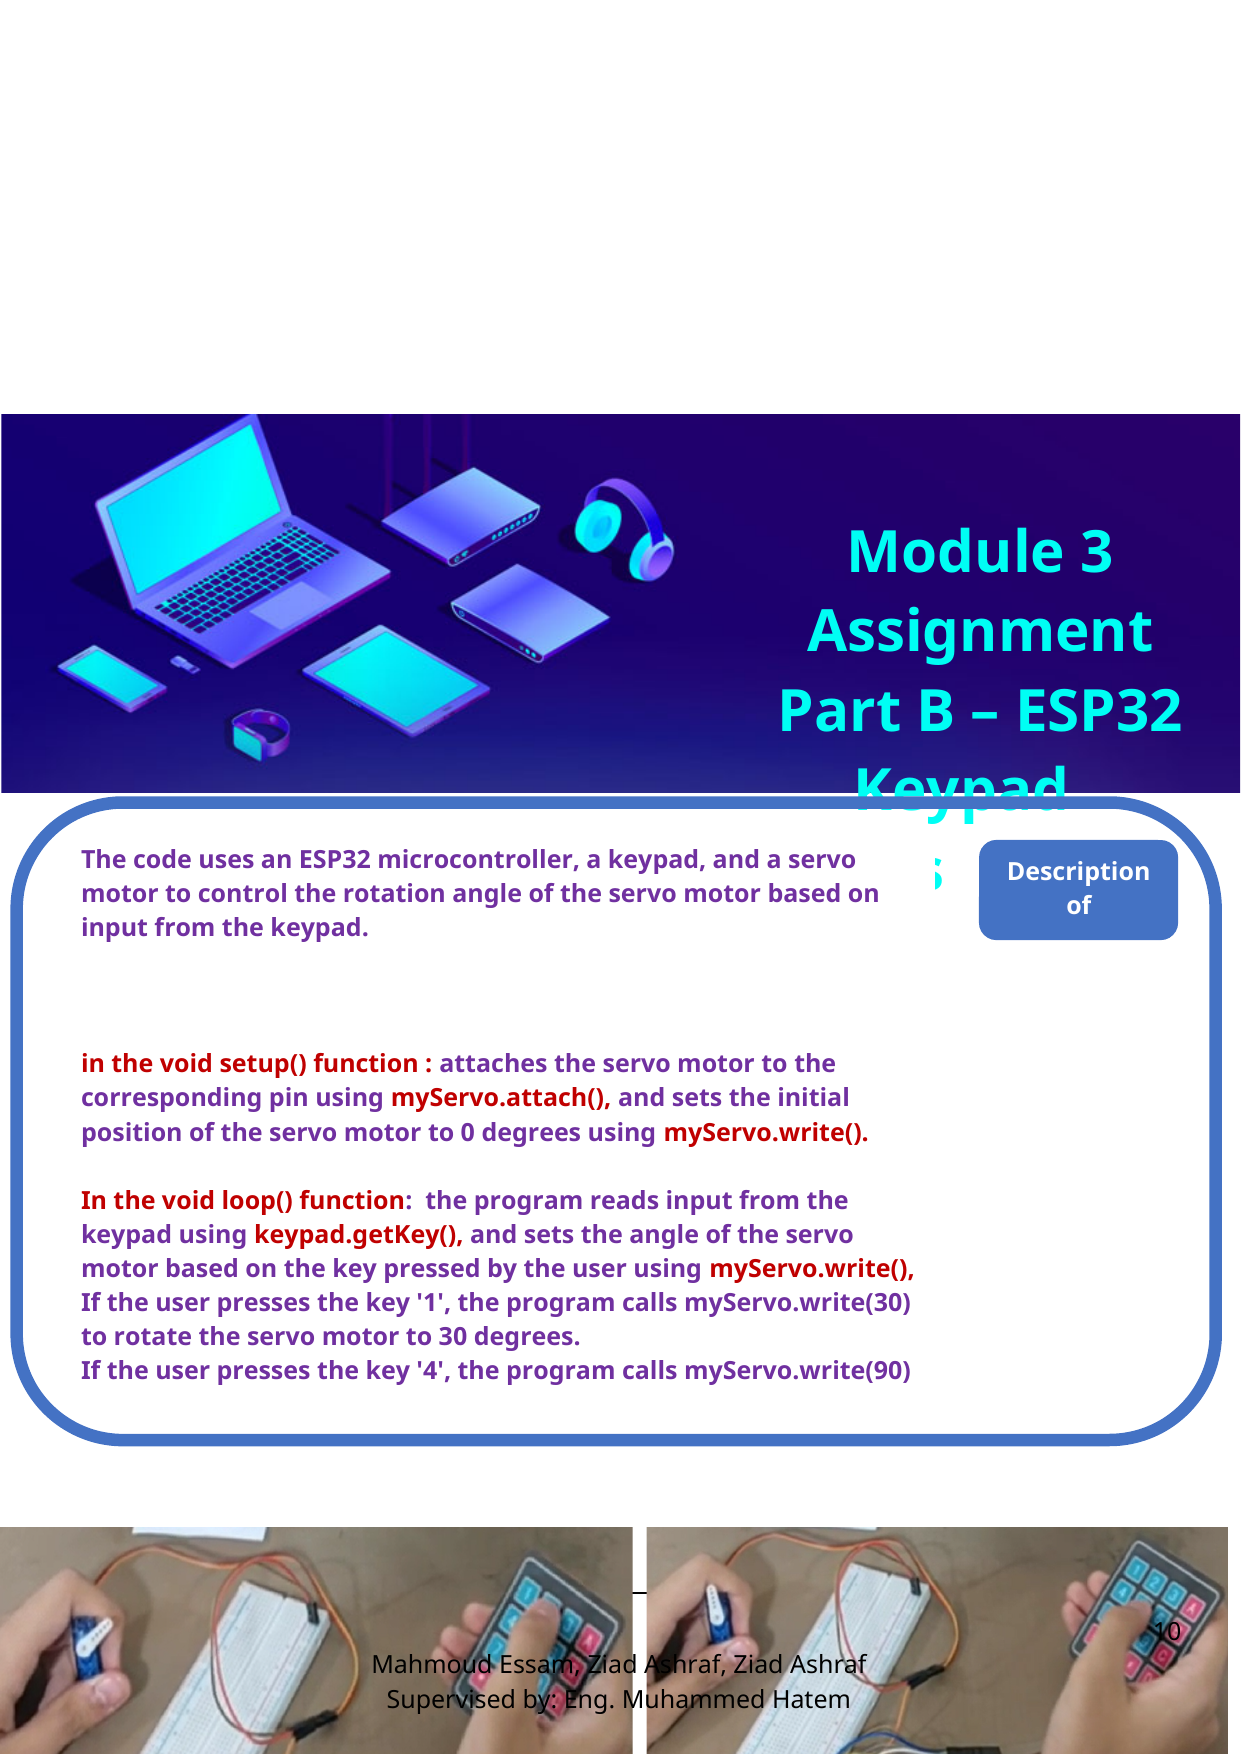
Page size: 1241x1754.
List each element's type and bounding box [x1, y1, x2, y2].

picture [0, 1527, 633, 1754]
picture [904, 784, 916, 790]
picture [646, 1527, 1228, 1754]
picture [626, 1661, 633, 1671]
picture [1044, 785, 1056, 793]
picture [1, 414, 1241, 793]
picture [973, 785, 985, 793]
